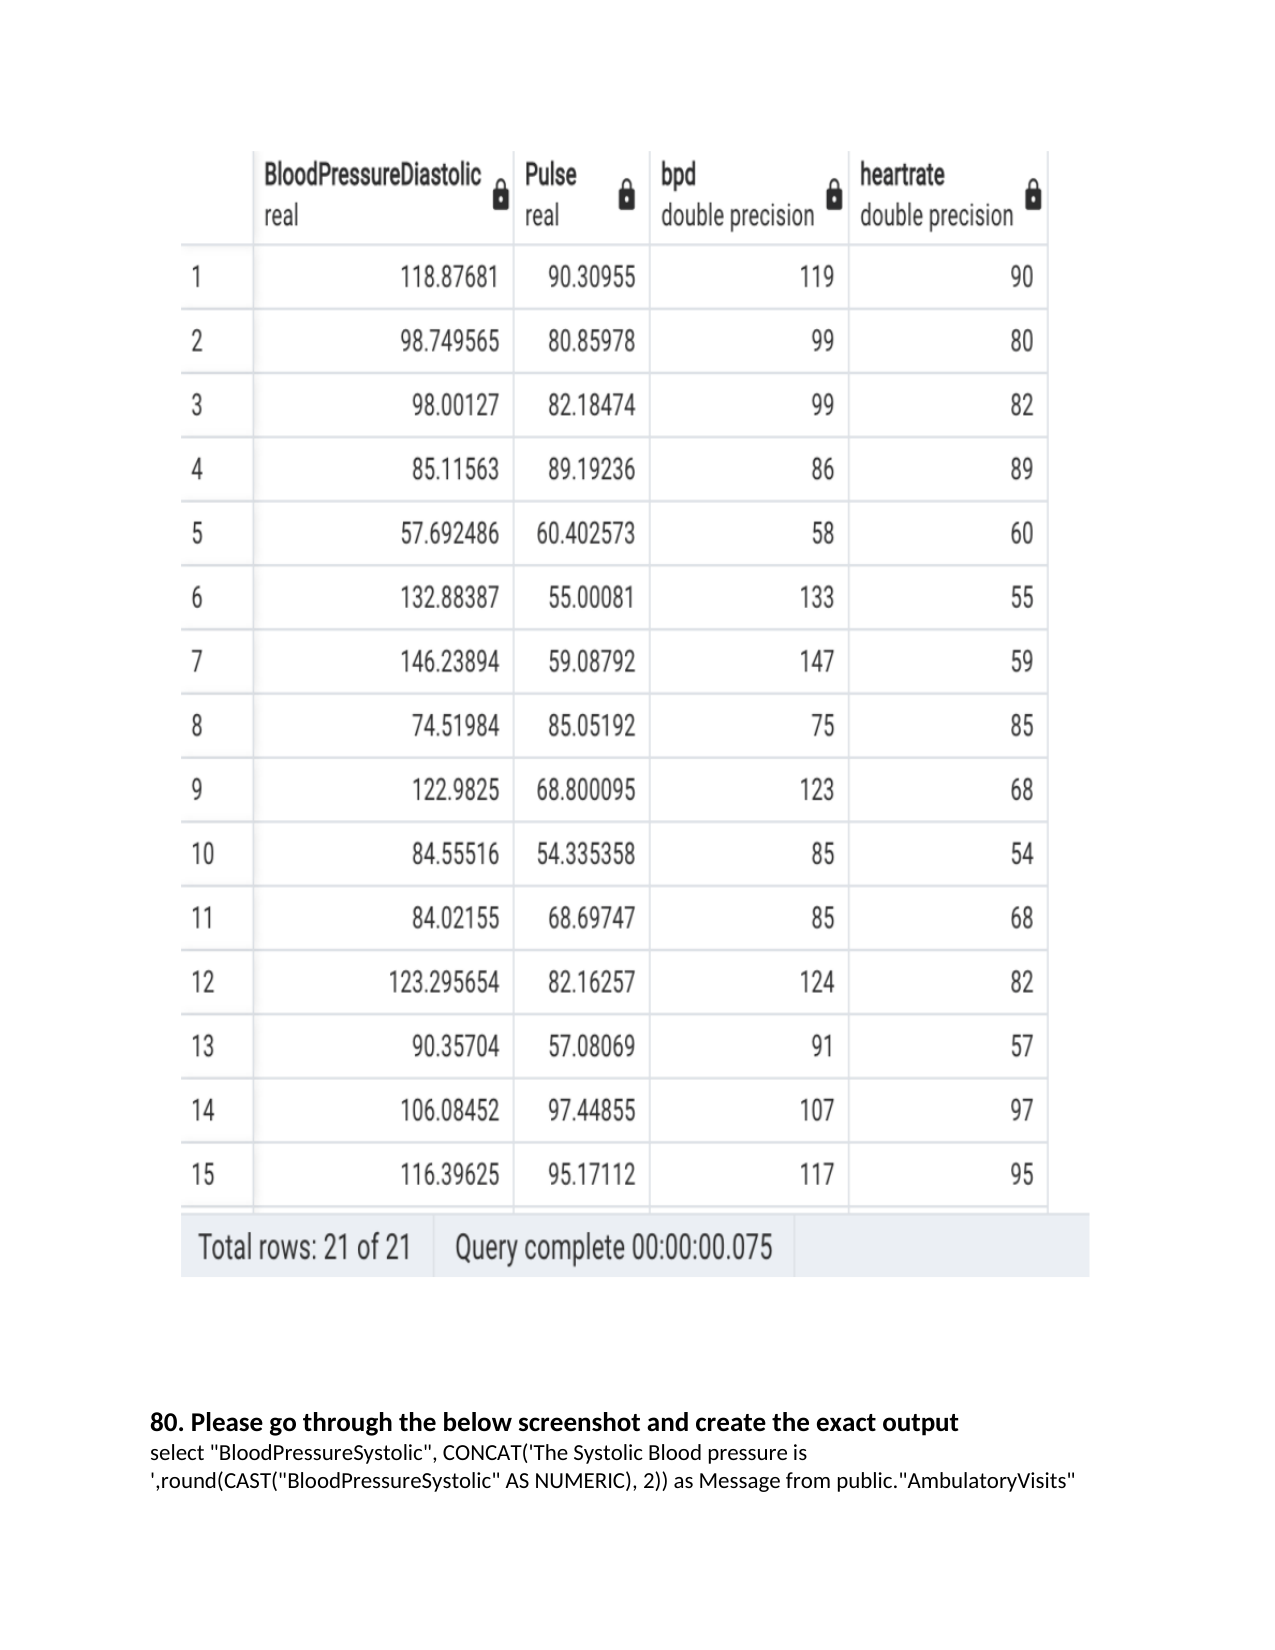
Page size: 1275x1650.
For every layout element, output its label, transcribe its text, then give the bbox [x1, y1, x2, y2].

picture [150, 150, 1125, 1321]
text 80. Please go through the below screenshot and create the exact output [150, 1405, 1125, 1438]
text select "BloodPressureSystolic", CONCAT('The Systolic Blood pressure is ',round(CAST("BloodPressureSystolic" AS NUMERIC), 2)) as Message from public."AmbulatoryVisits" [150, 1438, 1125, 1494]
